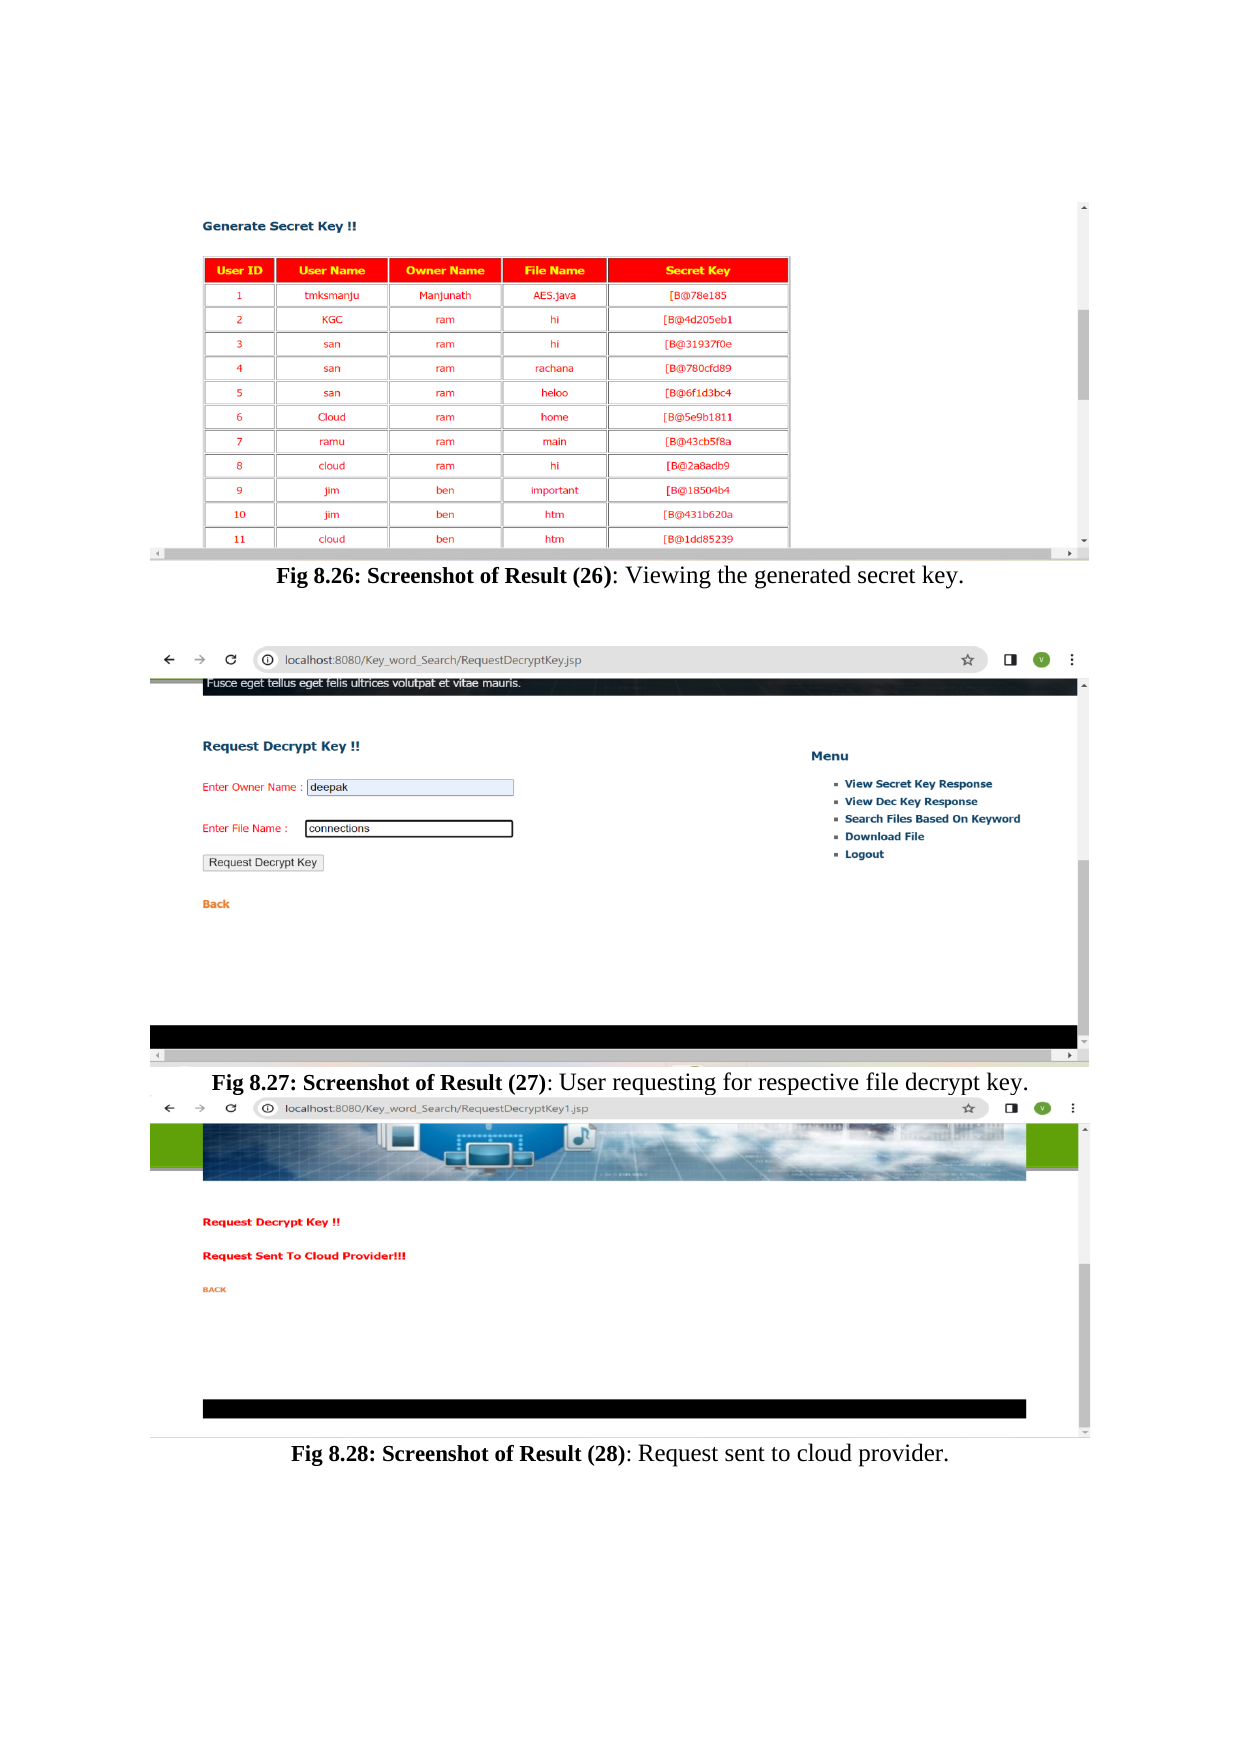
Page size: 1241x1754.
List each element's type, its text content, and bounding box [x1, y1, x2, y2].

text Fig 8.26: Screenshot of Result (26): Viewing the generated secret key. [150, 561, 1090, 589]
text Fig 8.27: Screenshot of Result (27): User requesting for respective file decrypt key. [150, 1067, 1090, 1095]
picture [150, 202, 1089, 561]
picture [150, 646, 1089, 1067]
text Fig 8.28: Screenshot of Result (28): Request sent to cloud provider. [150, 1438, 1090, 1467]
picture [150, 1095, 1091, 1438]
